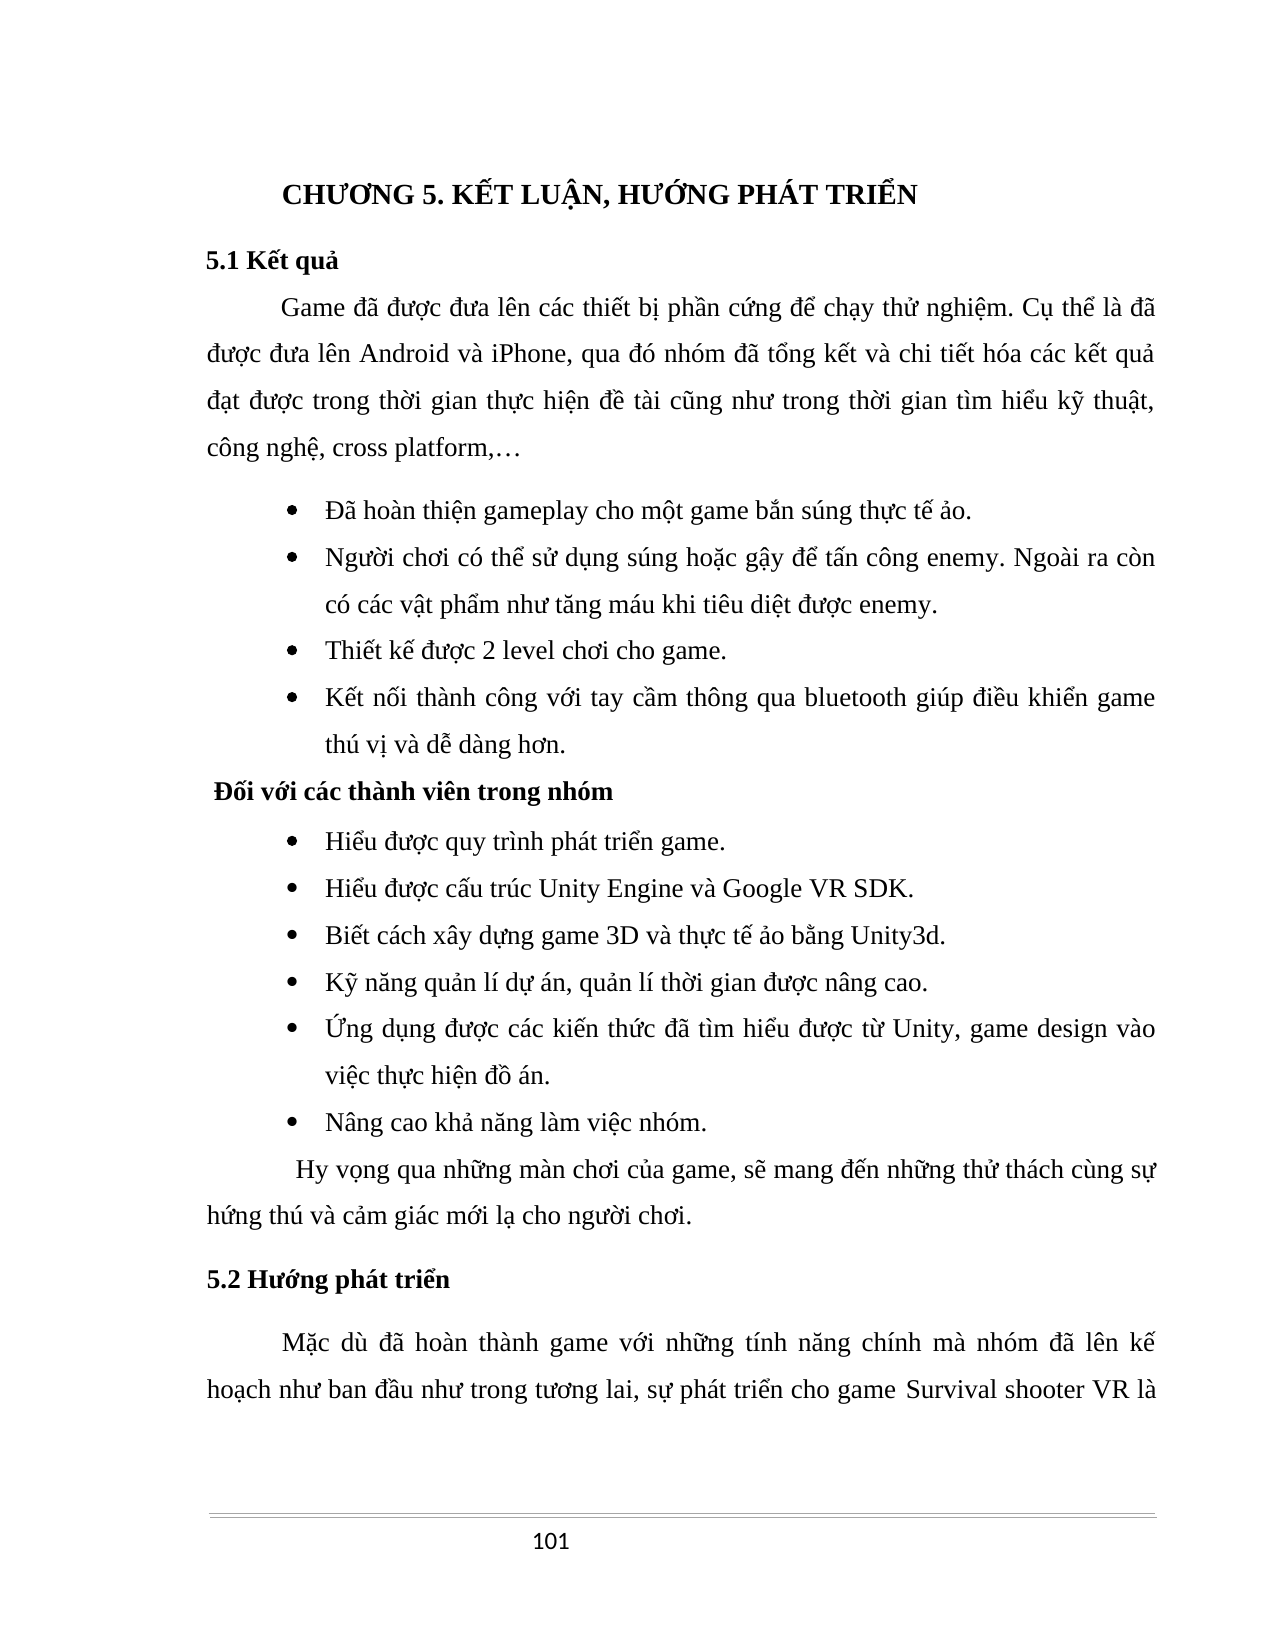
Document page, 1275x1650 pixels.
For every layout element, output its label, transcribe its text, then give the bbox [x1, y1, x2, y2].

list Đã hoàn thiện gameplay cho một game bắn súng thực tế ảo. [287, 494, 1157, 525]
list Hiểu được cấu trúc Unity Engine và Google VR SDK. [287, 872, 1157, 903]
text Đối với các thành viên trong nhóm [207, 775, 1157, 806]
list Hiểu được quy trình phát triển game. [287, 825, 1157, 856]
subtitle CHƯƠNG 5. KẾT LUẬN, HƯỚNG PHÁT TRIỂN [207, 177, 1157, 211]
list Ứng dụng được các kiến thức đã tìm hiểu được từ Unity, game design vào việc thực hiện đồ án. [287, 1012, 1157, 1090]
text Game đã được đưa lên các thiết bị phần cứng để chạy thử nghiệm. Cụ thể là đã được đưa lên Android và iPhone, qua đó nhóm đã tổng kết và chi tiết hóa các kết quả đạt được trong thời gian thực hiện đề tài cũng như trong thời gian tìm hiểu kỹ thuật, công nghệ, cross platform,… [207, 291, 1157, 462]
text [207, 1326, 1157, 1404]
list Biết cách xây dựng game 3D và thực tế ảo bằng Unity3d. [287, 919, 1157, 950]
list Nâng cao khả năng làm việc nhóm. [287, 1106, 1157, 1137]
subtitle 5.1 Kết quả [206, 244, 1157, 275]
list Thiết kế được 2 level chơi cho game. [287, 634, 1157, 666]
list Hy vọng qua những màn chơi của game, sẽ mang đến những thử thách cùng sự hứng thú và cảm giác mới lạ cho người chơi. [207, 1153, 1157, 1231]
subtitle 5.2 Hướng phát triển [207, 1263, 1157, 1294]
list Người chơi có thể sử dụng súng hoặc gậy để tấn công enemy. Ngoài ra còn có các vật phẩm như tăng máu khi tiêu diệt được enemy. [287, 541, 1157, 619]
list Kỹ năng quản lí dự án, quản lí thời gian được nâng cao. [287, 966, 1157, 997]
list Kết nối thành công với tay cầm thông qua bluetooth giúp điều khiển game thú vị và dễ dàng hơn. [287, 681, 1157, 759]
